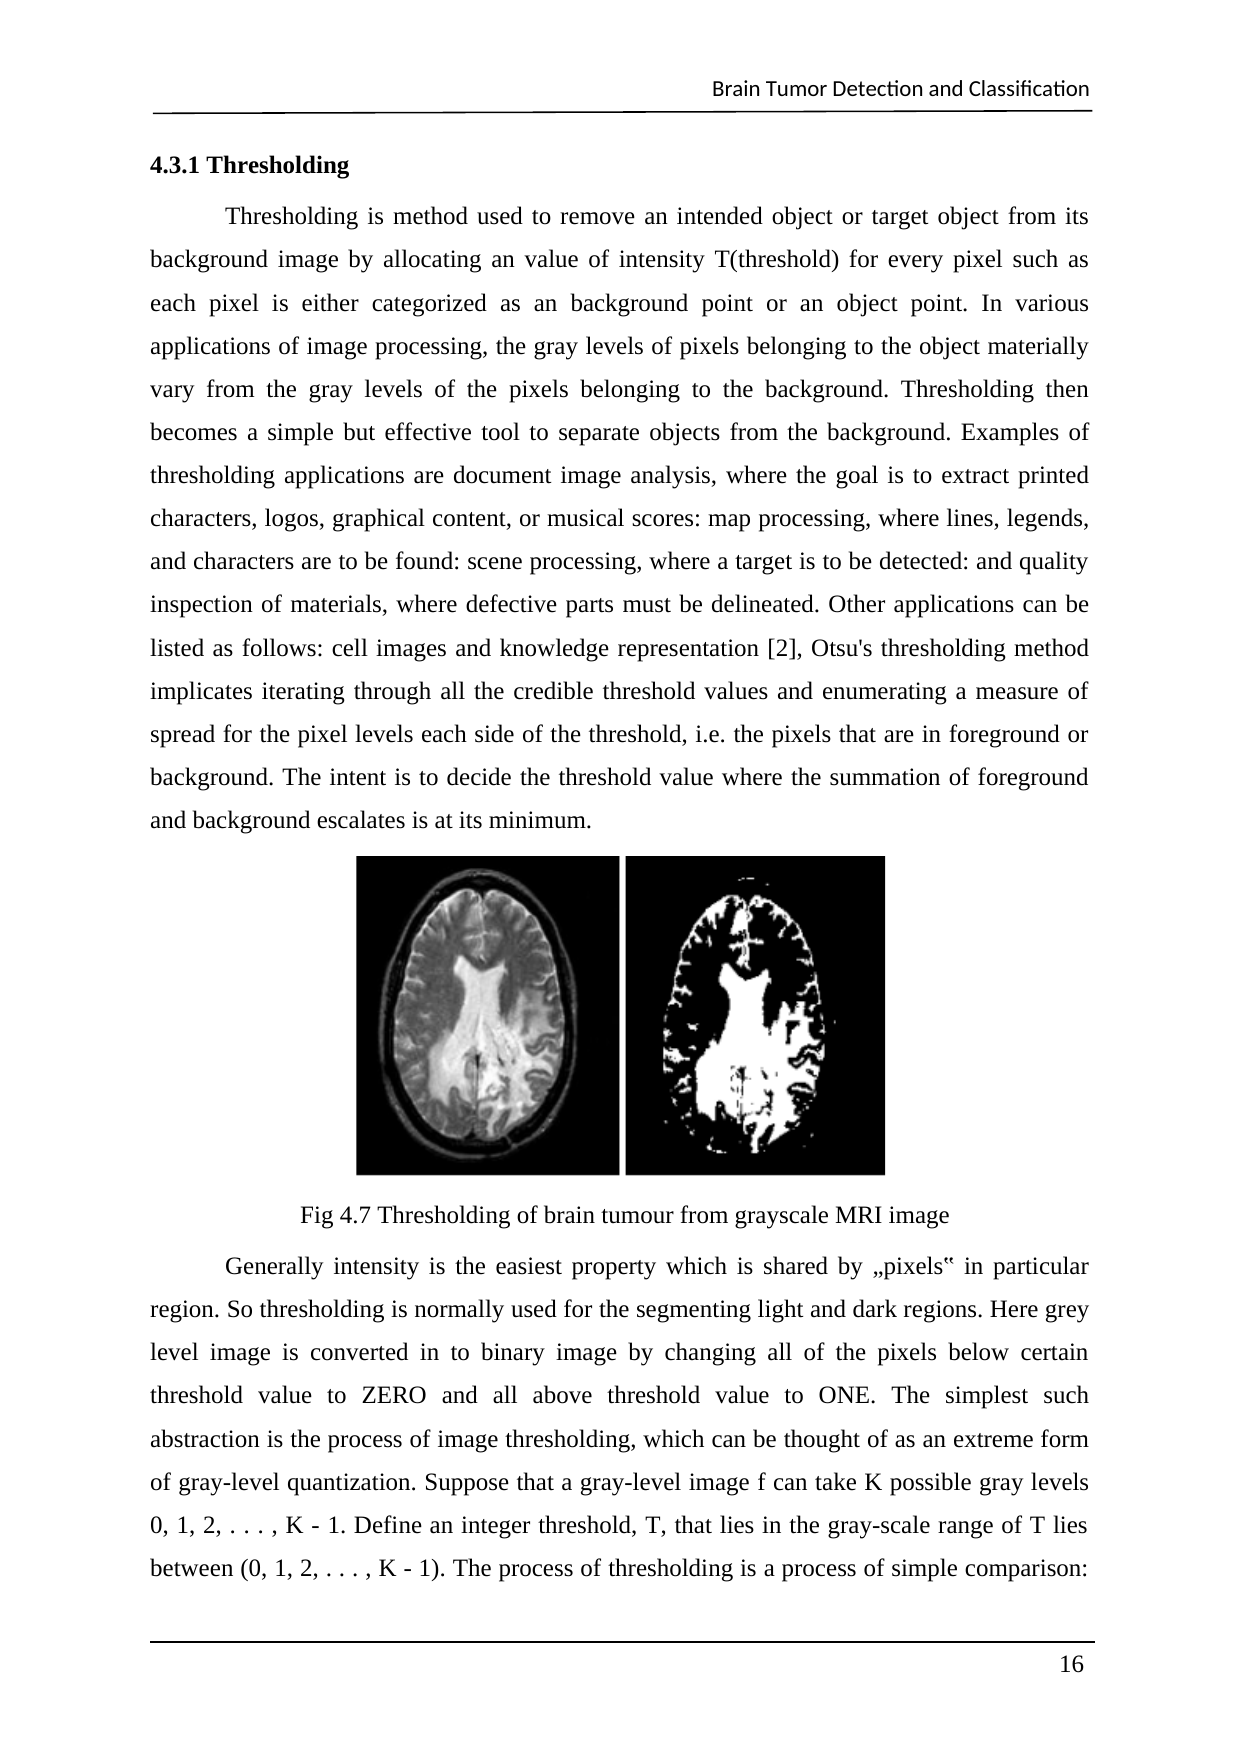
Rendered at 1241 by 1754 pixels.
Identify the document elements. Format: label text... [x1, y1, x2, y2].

text 4.3.1 Thresholding [150, 150, 1090, 179]
text Thresholding is method used to remove an intended object or target object from its background image by allocating an value of intensity T(threshold) for every pixel such as each pixel is either categorized as an background point or an object point. In various applications of image processing, the gray levels of pixels belonging to the object materially vary from the gray levels of the pixels belonging to the background. Thresholding then becomes a simple but effective tool to separate objects from the background. Examples of thresholding applications are document image analysis, where the goal is to extract printed characters, logos, graphical content, or musical scores: map processing, where lines, legends, and characters are to be found: scene processing, where a target is to be detected: and quality inspection of materials, where defective parts must be delineated. Other applications can be listed as follows: cell images and knowledge representation [2], Otsu's thresholding method implicates iterating through all the credible threshold values and enumerating a measure of spread for the pixel levels each side of the threshold, i.e. the pixels that are in foreground or background. The intent is to decide the threshold value where the summation of foreground and background escalates is at its minimum. [150, 201, 1090, 834]
text Fig 4.7 Thresholding of brain tumour from grayscale MRI image [225, 1200, 1090, 1228]
picture [355, 856, 886, 1177]
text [150, 1251, 1090, 1582]
